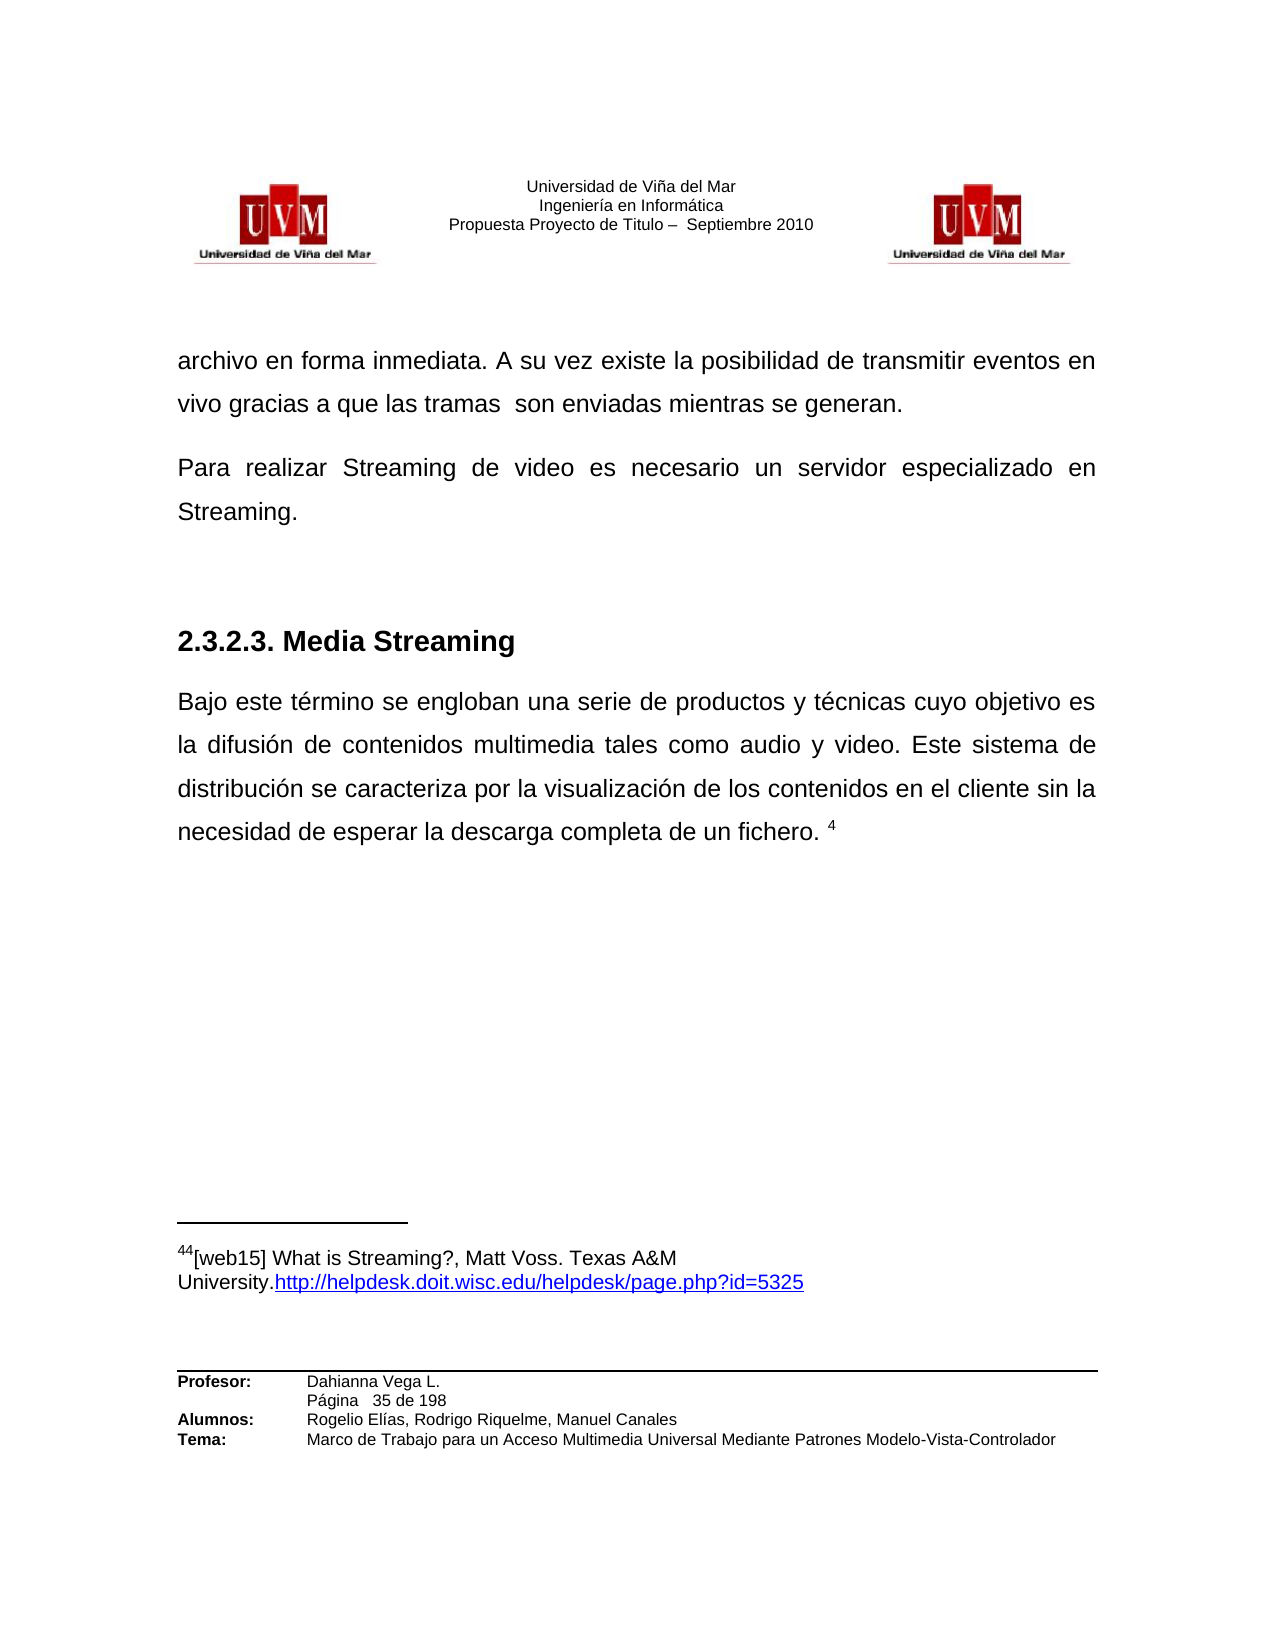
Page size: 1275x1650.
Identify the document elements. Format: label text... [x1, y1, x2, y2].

text Bajo este término se engloban una serie de productos y técnicas cuyo objetivo es la difusión de contenidos multimedia tales como audio y video. Este sistema de distribución se caracteriza por la visualización de los contenidos en el cliente sin la necesidad de esperar la descarga completa de un fichero. [177, 687, 1098, 845]
text Para realizar Streaming de video es necesario un servidor especializado en Streaming. [177, 453, 1098, 525]
subtitle 2.3.2.3. Media Streaming [177, 624, 1098, 658]
picture [177, 176, 390, 267]
picture [871, 176, 1084, 267]
